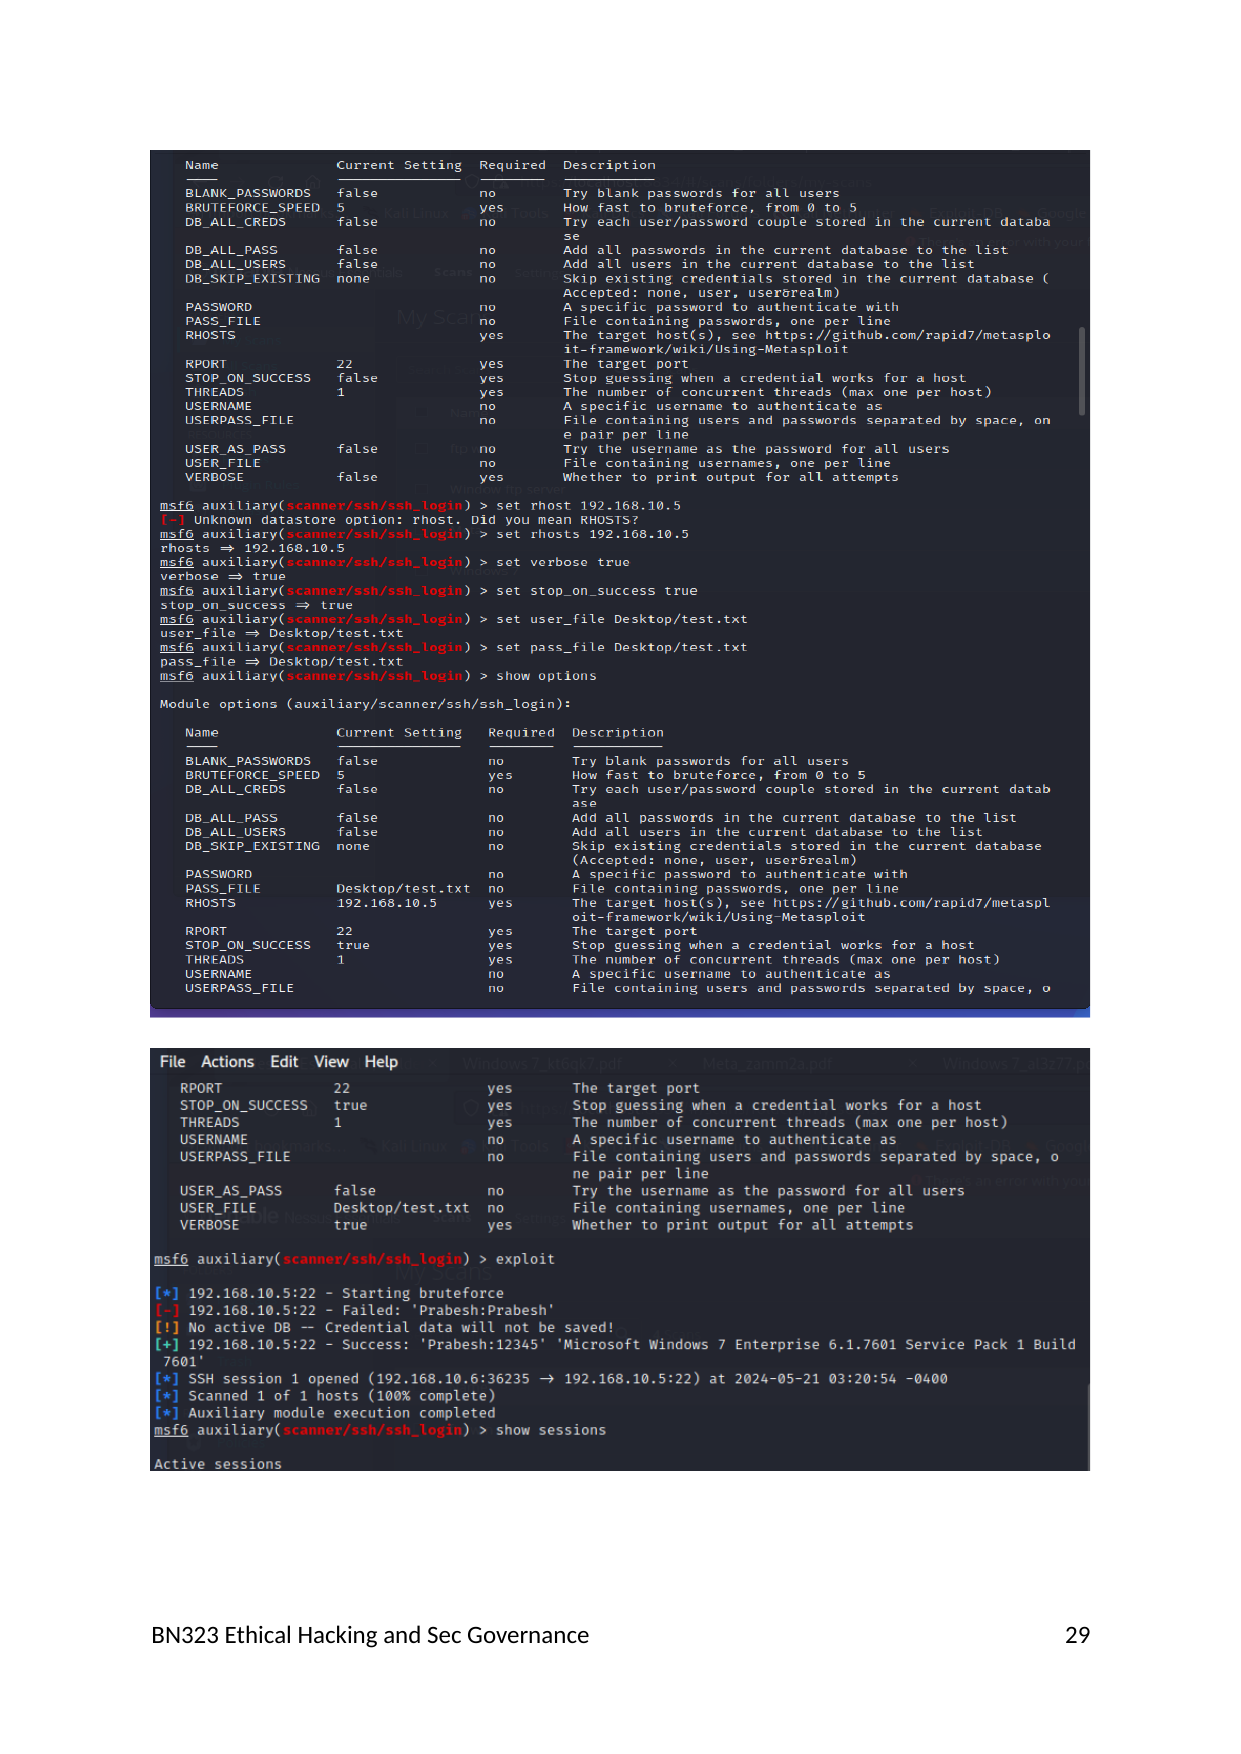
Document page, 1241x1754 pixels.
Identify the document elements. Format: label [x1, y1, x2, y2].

picture [150, 1048, 1091, 1471]
picture [150, 150, 1091, 1018]
